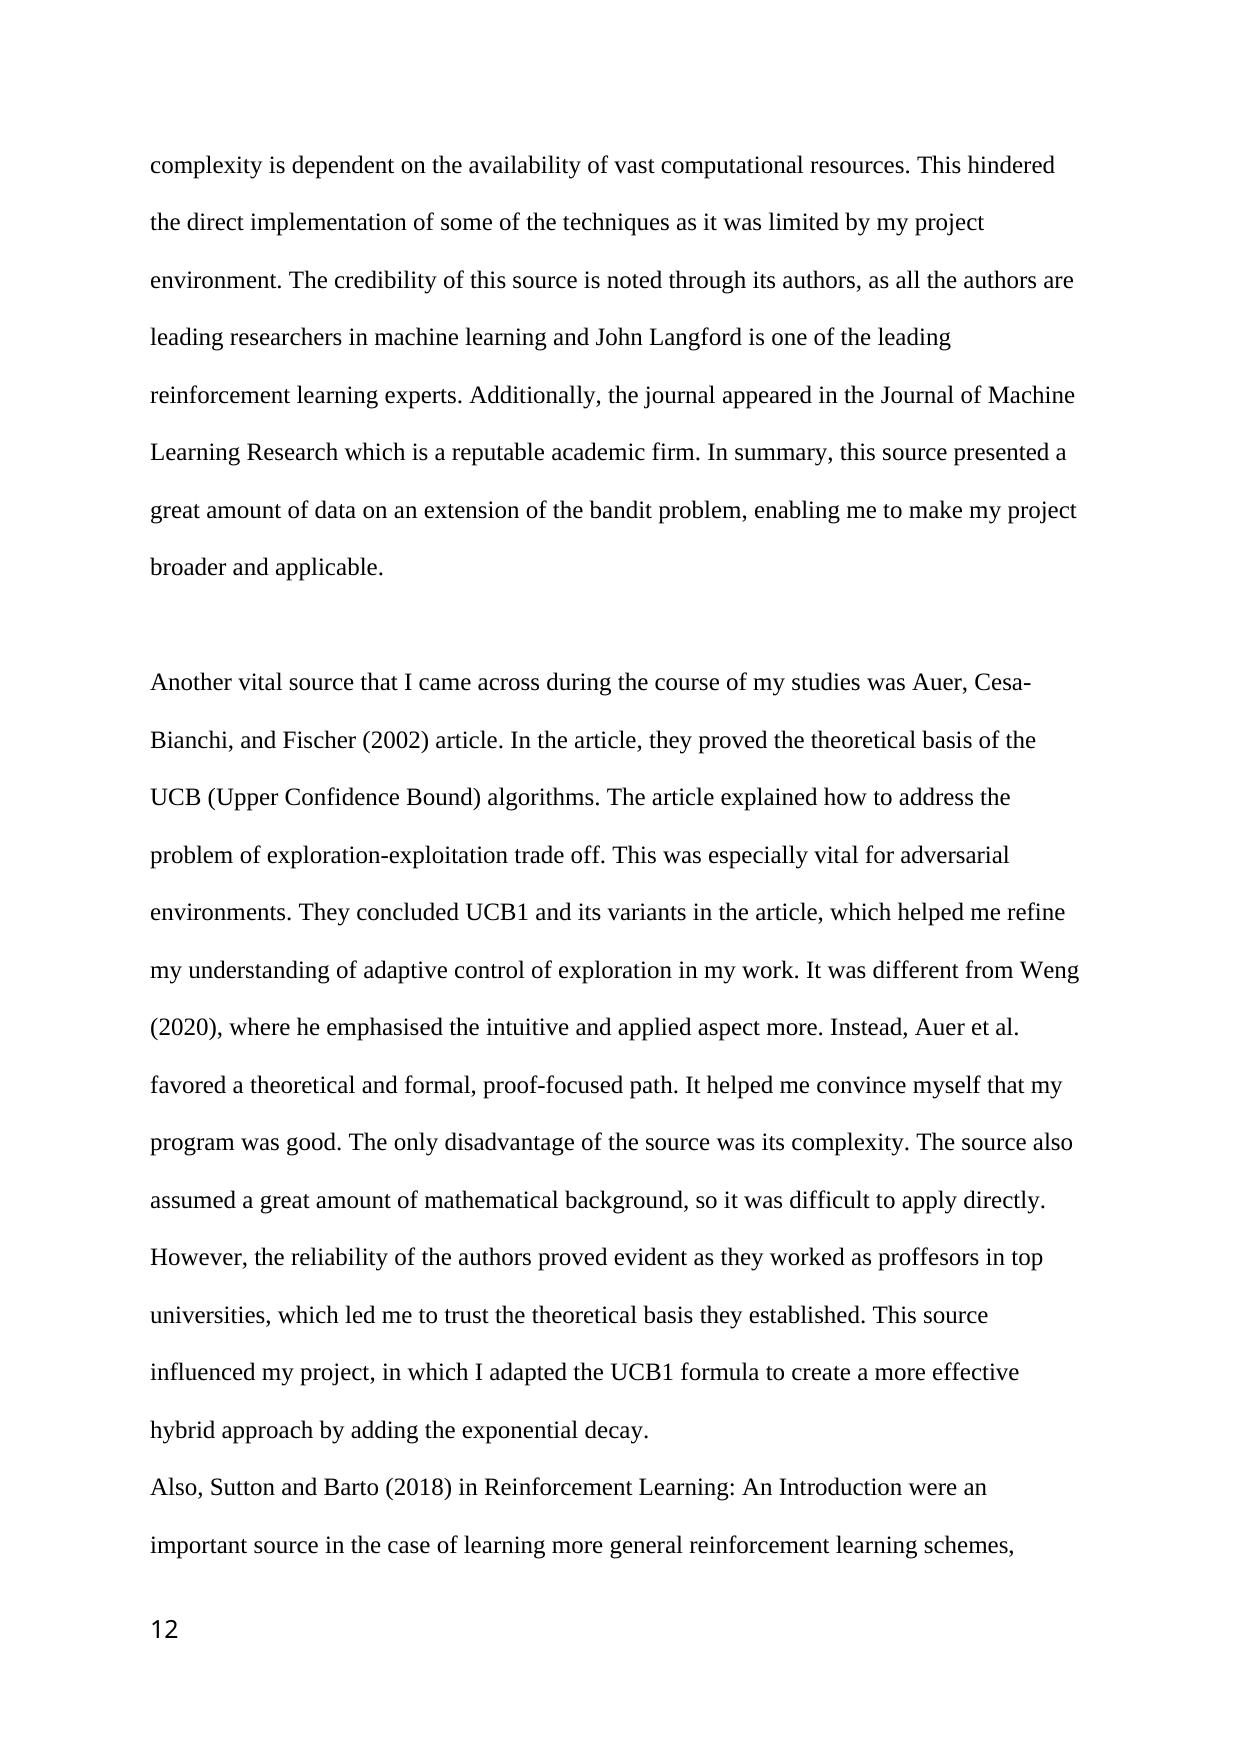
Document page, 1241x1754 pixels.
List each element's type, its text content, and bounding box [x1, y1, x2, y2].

text Another vital source that I came across during the course of my studies was Auer, Cesa-Bianchi, and Fischer (2002) article. In the article, they proved the theoretical basis of the UCB (Upper Confidence Bound) algorithms. The article explained how to address the problem of exploration-exploitation trade off. This was especially vital for adversarial environments. They concluded UCB1 and its variants in the article, which helped me refine my understanding of adaptive control of exploration in my work. It was different from Weng (2020), where he emphasised the intuitive and applied aspect more. Instead, Auer et al. favored a theoretical and formal, proof-focused path. It helped me convince myself that my program was good. The only disadvantage of the source was its complexity. The source also assumed a great amount of mathematical background, so it was difficult to apply directly. However, the reliability of the authors proved evident as they worked as proffesors in top universities, which led me to trust the theoretical basis they established. This source influenced my project, in which I adapted the UCB1 formula to create a more effective hybrid approach by adding the exponential decay. [150, 667, 1090, 1444]
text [150, 150, 1090, 581]
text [150, 1472, 1090, 1559]
